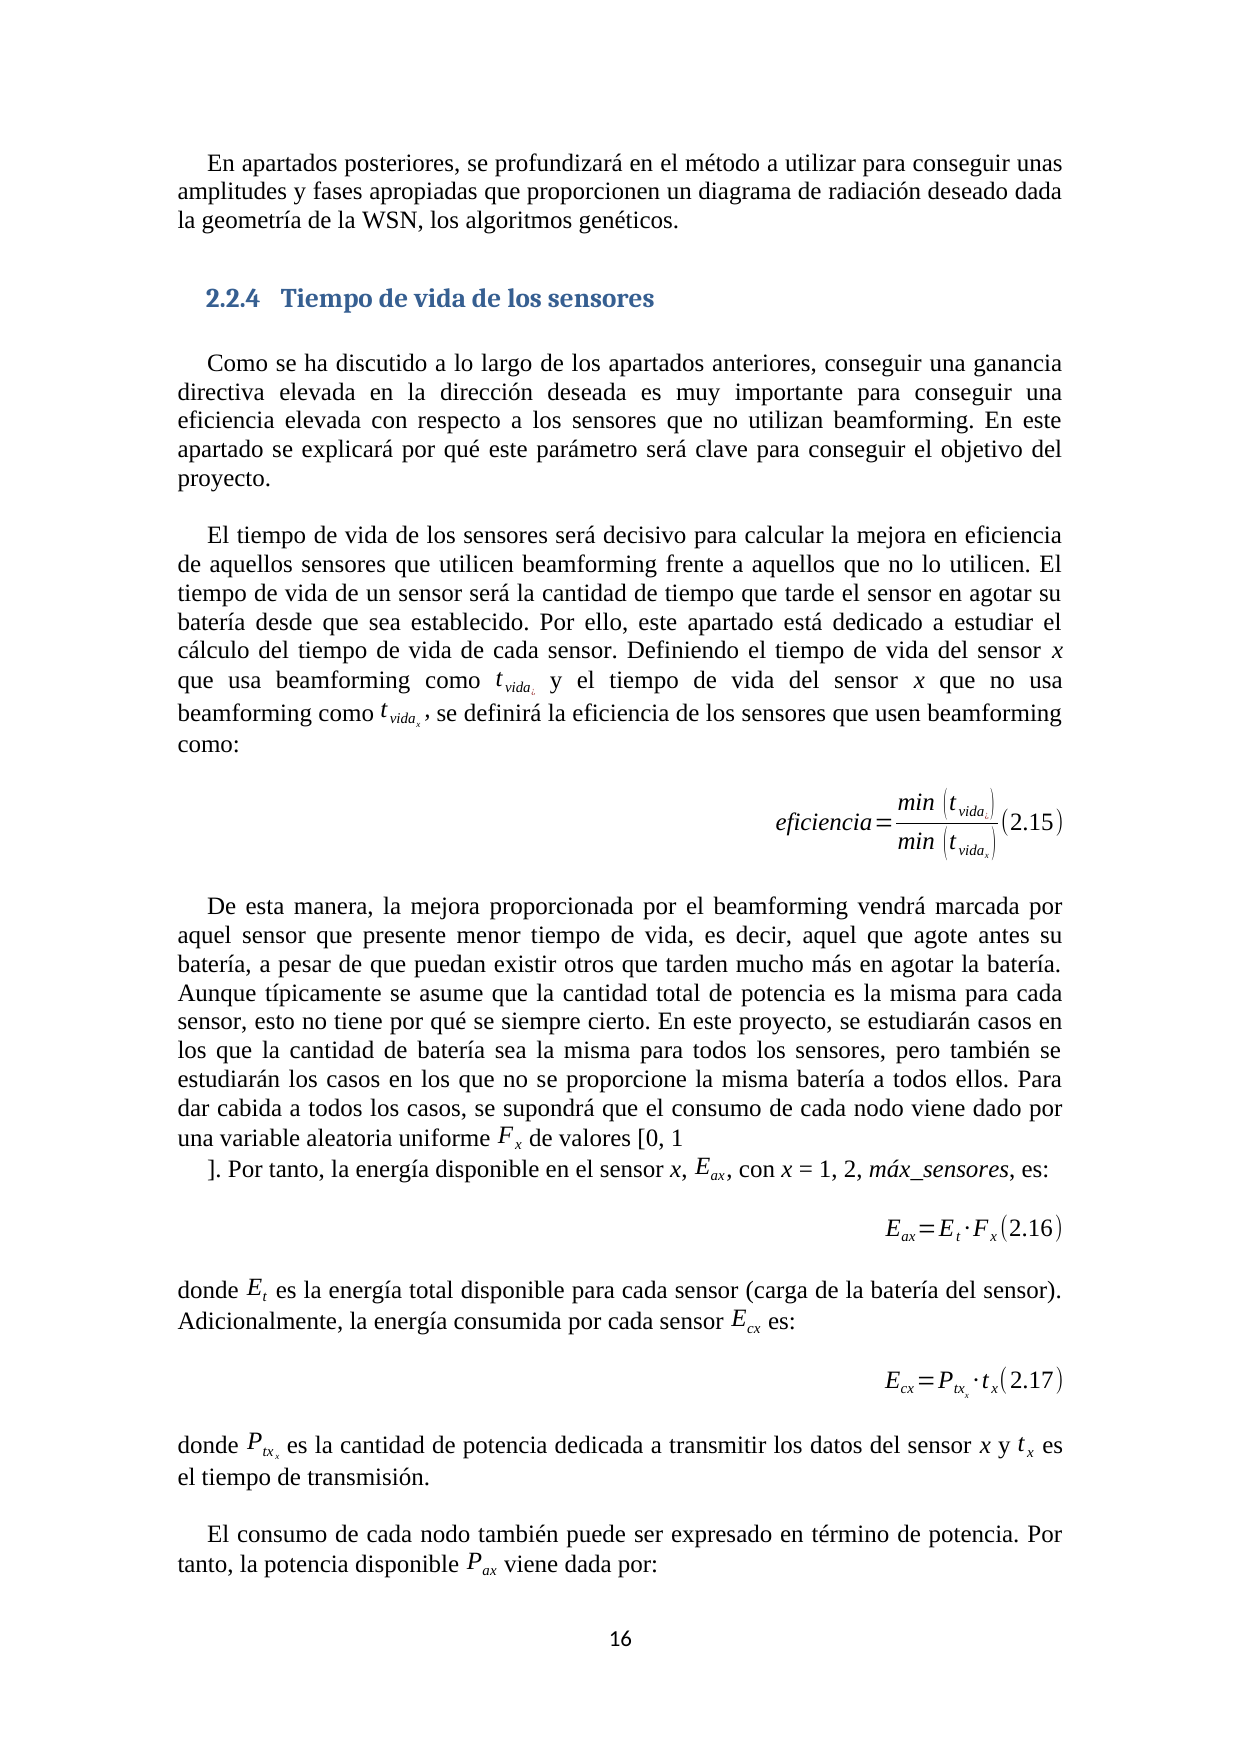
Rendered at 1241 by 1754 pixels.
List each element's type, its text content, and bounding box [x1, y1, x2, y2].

text En apartados posteriores, se profundizará en el método a utilizar para conseguir unas amplitudes y fases apropiadas que proporcionen un diagrama de radiación deseado dada la geometría de la WSN, los algoritmos genéticos. [177, 148, 1063, 234]
text De esta manera, la mejora proporcionada por el beamforming vendrá marcada por aquel sensor que presente menor tiempo de vida, es decir, aquel que agote antes su batería, a pesar de que puedan existir otros que tarden mucho más en agotar la batería. Aunque típicamente se asume que la cantidad total de potencia es la misma para cada sensor, esto no tiene por qué se siempre cierto. En este proyecto, se estudiarán casos en los que la cantidad de batería sea la misma para todos los sensores, pero también se estudiarán los casos en los que no se proporcione la misma batería a todos ellos. Para dar cabida a todos los casos, se supondrá que el consumo de cada nodo viene dado por una variable aleatoria uniforme de valores [0, 1 [177, 891, 1063, 1153]
text El tiempo de vida de los sensores será decisivo para calcular la mejora en eficiencia de aquellos sensores que utilicen beamforming frente a aquellos que no lo utilicen. El tiempo de vida de un sensor será la cantidad de tiempo que tarde el sensor en agotar su batería desde que sea establecido. Por ello, este apartado está dedicado a estudiar el cálculo del tiempo de vida de cada sensor. Definiendo el tiempo de vida del sensor x que usa beamforming como y el tiempo de vida del sensor x que no usa beamforming como se definirá la eficiencia de los sensores que usen beamforming como: [177, 520, 1063, 758]
subtitle Tiempo de vida de los sensores [206, 283, 1063, 314]
text El consumo de cada nodo también puede ser expresado en término de potencia. Por tanto, la potencia disponible viene dada por: [177, 1519, 1063, 1579]
text donde es la cantidad de potencia dedicada a transmitir los datos del sensor x y es el tiempo de transmisión. [177, 1428, 1063, 1490]
text Como se ha discutido a lo largo de los apartados anteriores, conseguir una ganancia directiva elevada en la dirección deseada es muy importante para conseguir una eficiencia elevada con respecto a los sensores que no utilizan beamforming. En este apartado se explicará por qué este parámetro será clave para conseguir el objetivo del proyecto. [177, 348, 1063, 492]
text ]. Por tanto, la energía disponible en el sensor x, , con x = 1, 2, máx_sensores, es: [177, 1153, 1063, 1184]
text donde es la energía total disponible para cada sensor (carga de la batería del sensor). Adicionalmente, la energía consumida por cada sensor es: [177, 1274, 1063, 1336]
